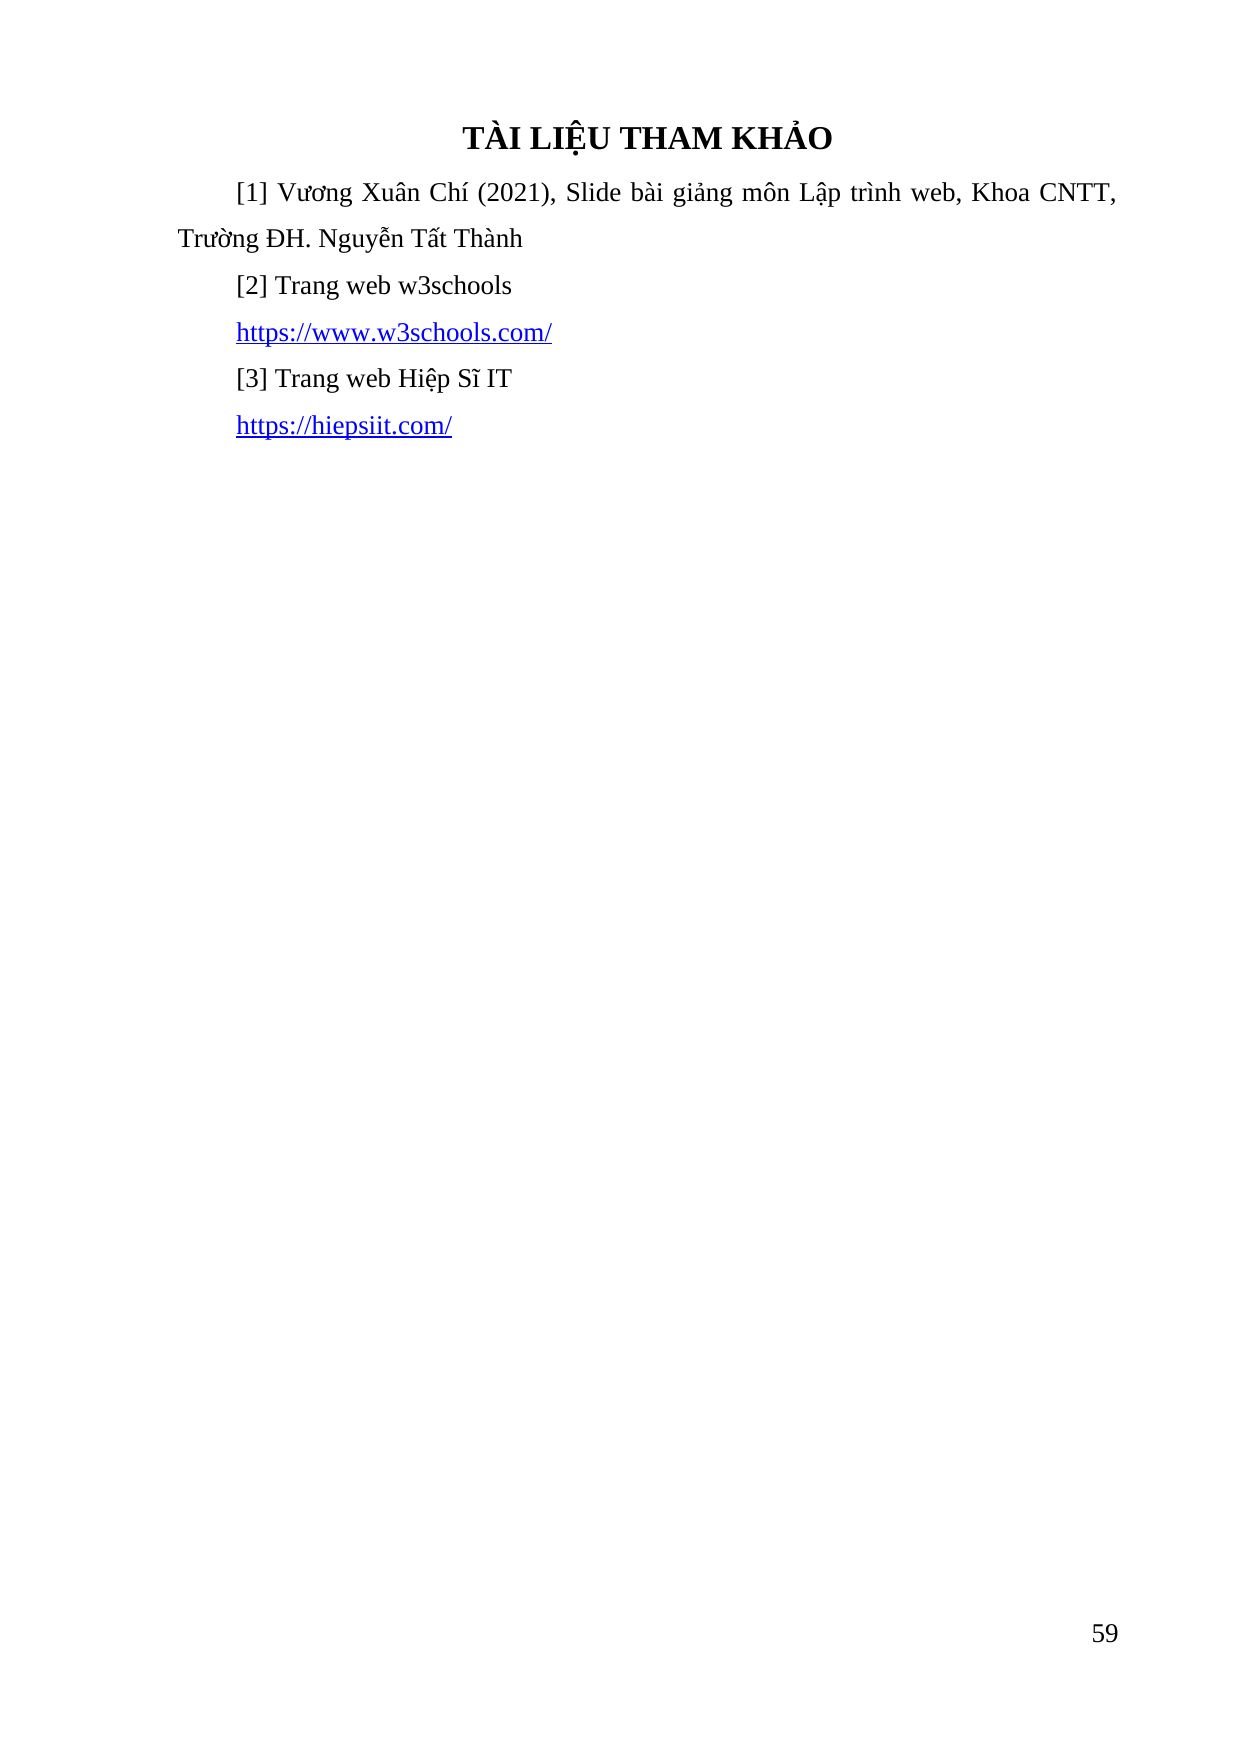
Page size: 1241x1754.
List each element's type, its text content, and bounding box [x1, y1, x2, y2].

text TÀI LIỆU THAM KHẢO [177, 118, 1118, 156]
text https://www.w3schools.com/ [177, 316, 1104, 347]
text [3] Trang web Hiệp Sĩ IT [177, 362, 1104, 393]
text [2] Trang web w3schools [177, 269, 1104, 300]
text https://hiepsiit.com/ [177, 409, 1104, 440]
text [1] Vương Xuân Chí (2021), Slide bài giảng môn Lập trình web, Khoa CNTT, Trường ĐH. Nguyễn Tất Thành [177, 176, 1118, 253]
